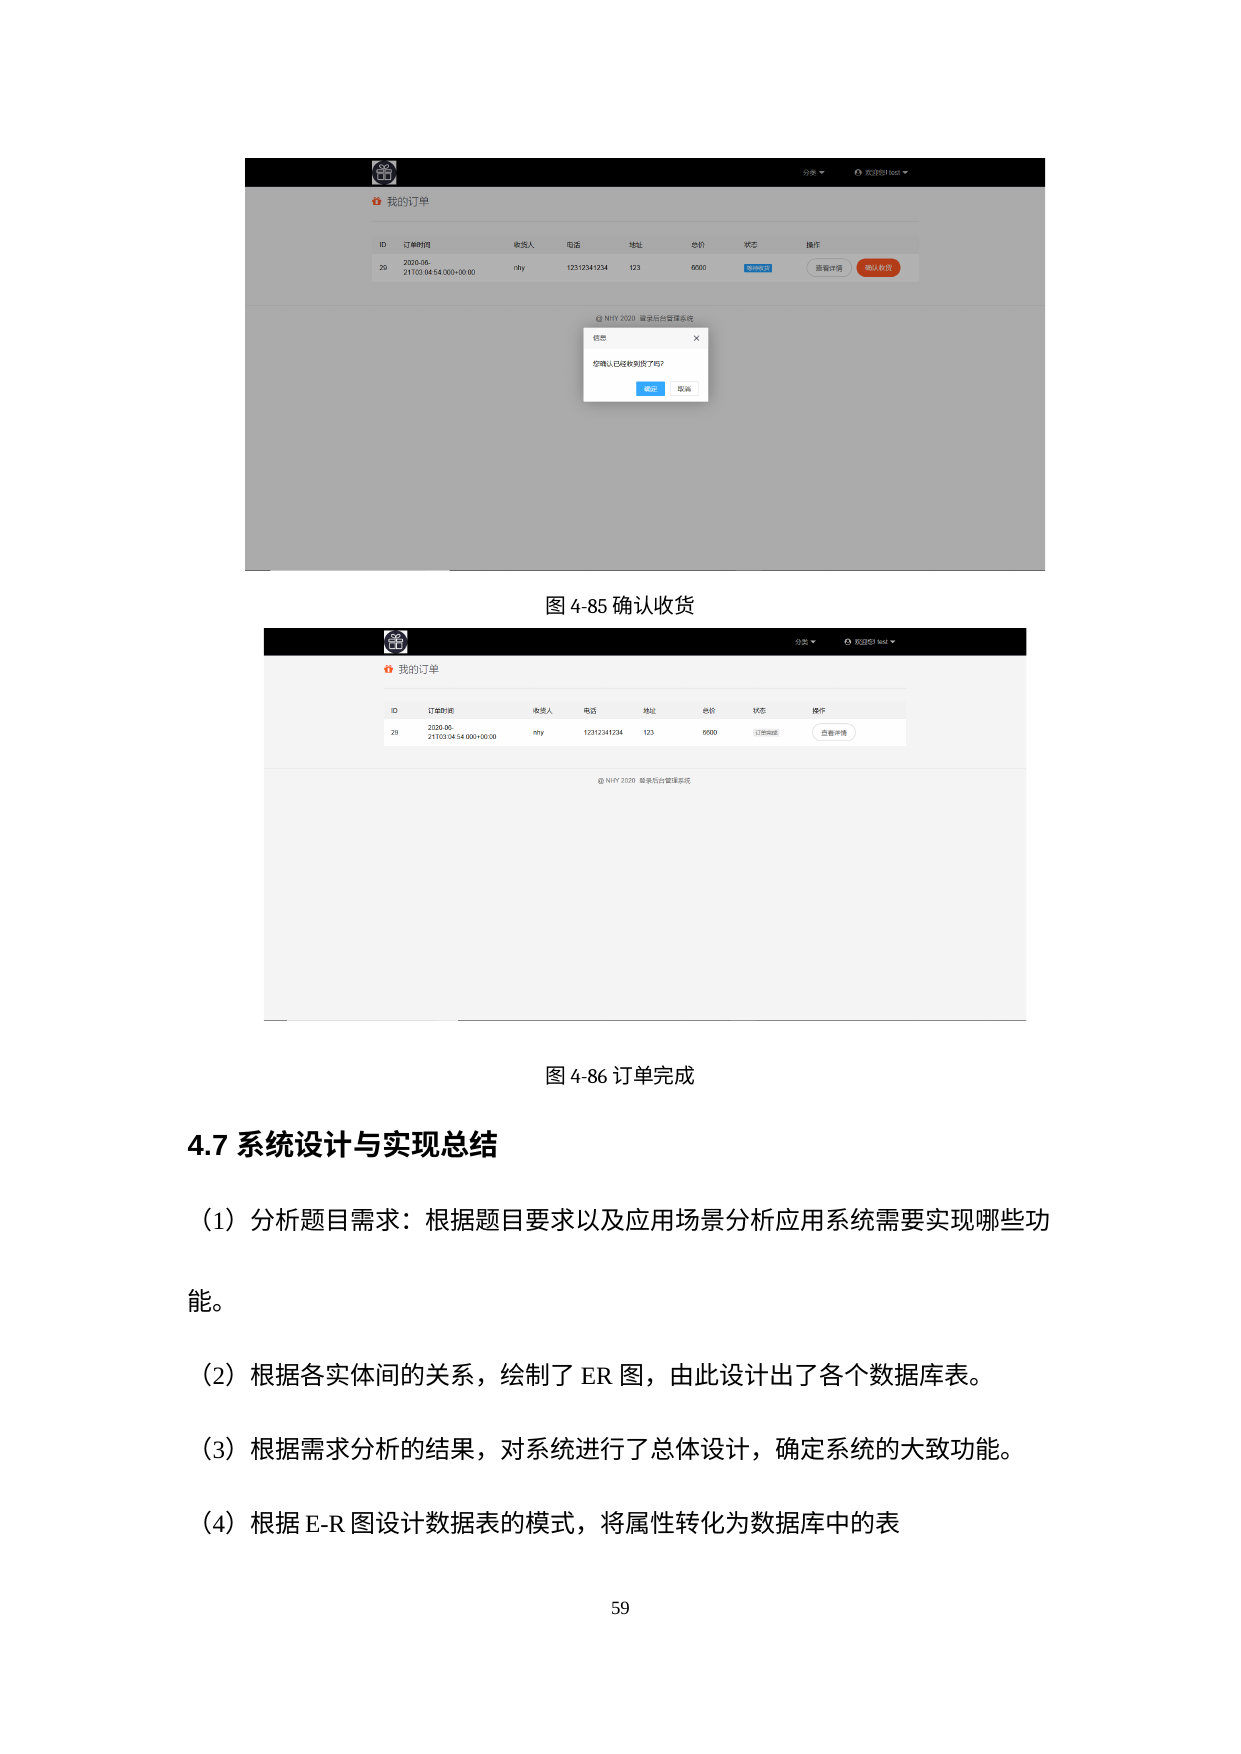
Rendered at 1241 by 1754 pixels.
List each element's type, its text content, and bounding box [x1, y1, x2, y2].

subtitle 4.7 系统设计与实现总结 [187, 1110, 1053, 1175]
picture [263, 628, 1027, 1021]
picture [245, 158, 1045, 571]
text （4）根据E-R图设计数据表的模式，将属性转化为数据库中的表 [187, 1489, 1053, 1554]
text （2）根据各实体间的关系，绘制了 ER 图，由此设计出了各个数据库表。 [187, 1341, 1053, 1406]
text （1）分析题目需求：根据题目要求以及应用场景分析应用系统需要实现哪些功能。 [187, 1186, 1053, 1332]
text （3）根据需求分析的结果，对系统进行了总体设计，确定系统的大致功能。 [187, 1415, 1053, 1480]
